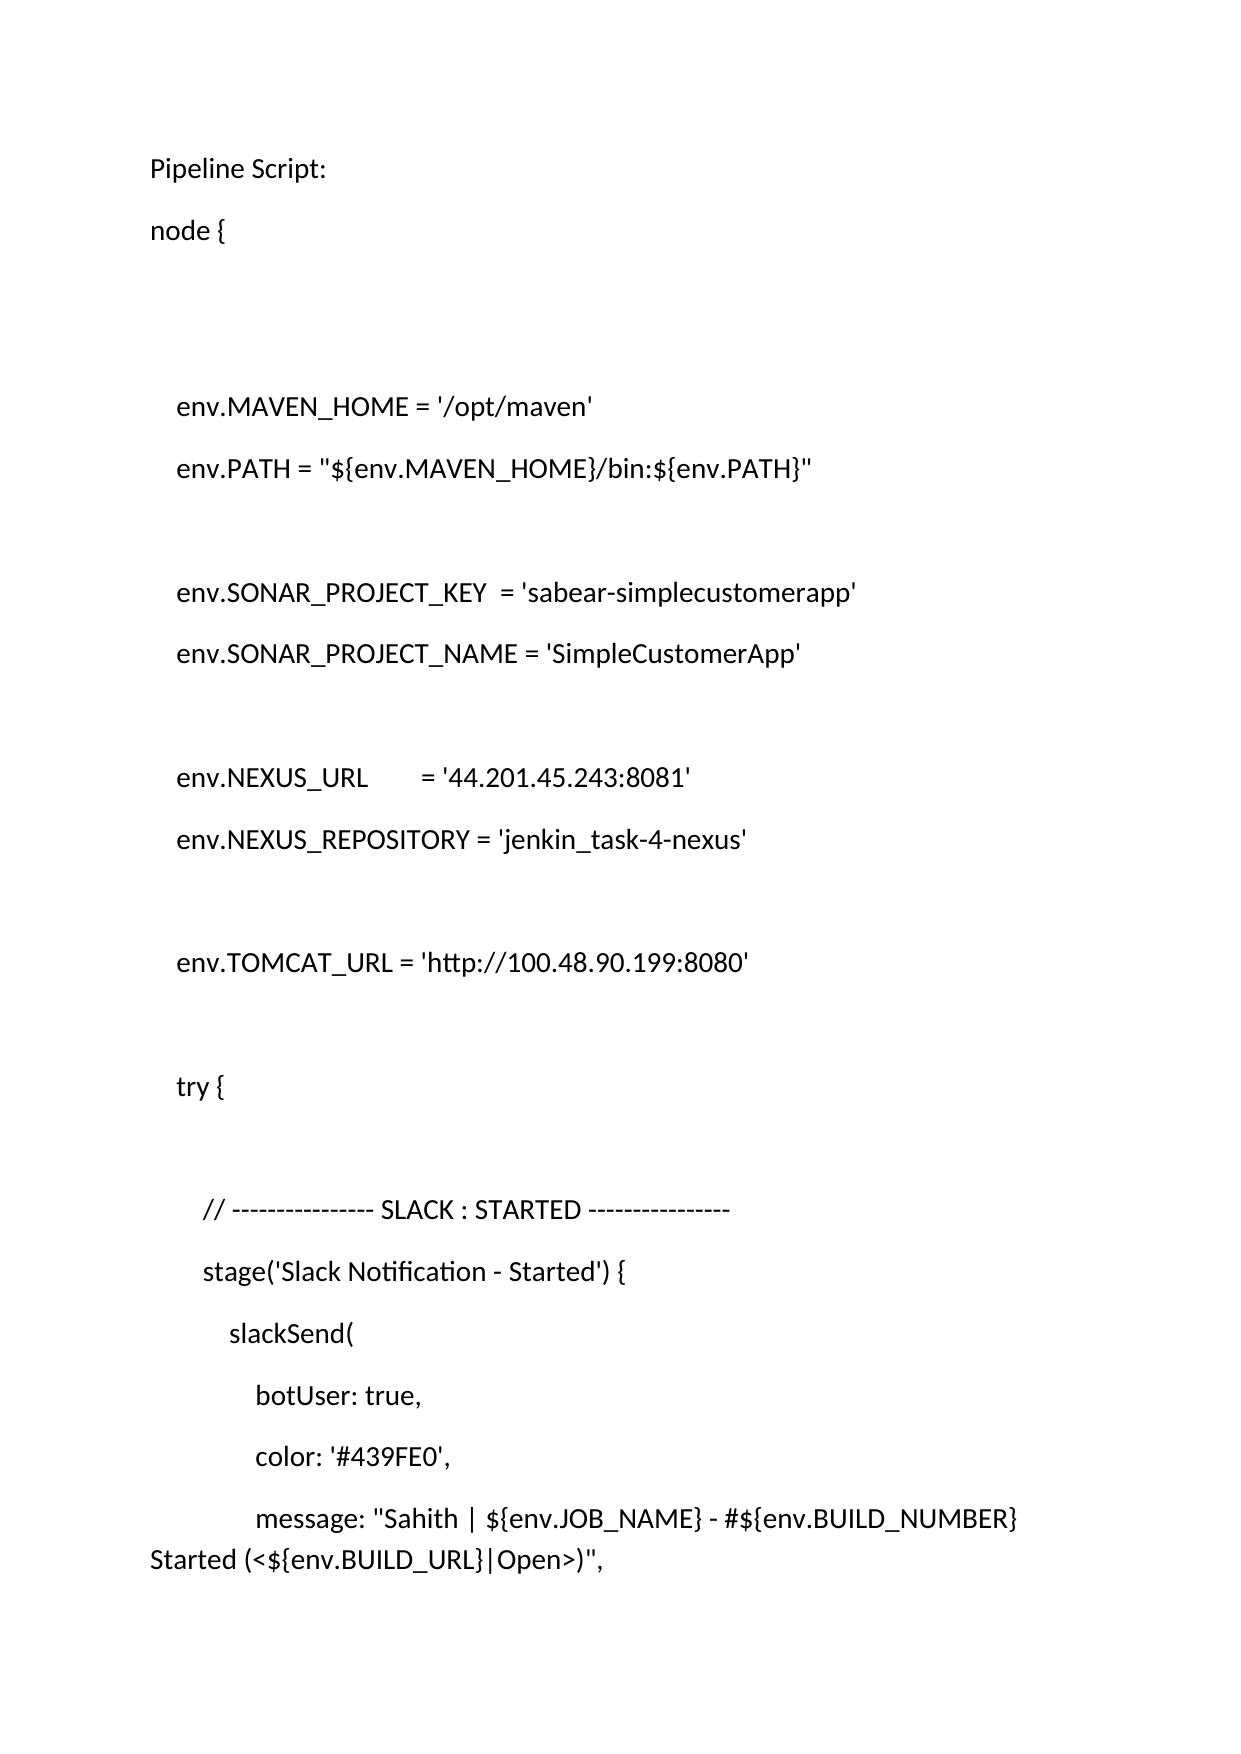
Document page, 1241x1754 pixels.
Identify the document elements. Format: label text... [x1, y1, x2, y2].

text message: "Sahith | ${env.JOB_NAME} - #${env.BUILD_NUMBER} Started (<${env.BUILD_URL}|Open>)", [150, 1500, 1090, 1577]
text stage('Slack Notification - Started') { [150, 1253, 1090, 1289]
text env.NEXUS_URL = '44.201.45.243:8081' [150, 759, 1090, 794]
text botUser: true, [150, 1377, 1090, 1412]
text env.PATH = "${env.MAVEN_HOME}/bin:${env.PATH}" [150, 450, 1090, 486]
text env.NEXUS_REPOSITORY = 'jenkin_task-4-nexus' [150, 821, 1090, 856]
text env.MAVEN_HOME = '/opt/maven' [150, 388, 1090, 424]
text color: '#439FE0', [150, 1438, 1090, 1474]
text env.SONAR_PROJECT_NAME = 'SimpleCustomerApp' [150, 635, 1090, 671]
text Pipeline Script: [150, 150, 1090, 186]
text // ---------------- SLACK : STARTED ---------------- [150, 1191, 1090, 1227]
text env.TOMCAT_URL = 'http://100.48.90.199:8080' [150, 944, 1090, 980]
text try { [150, 1068, 1090, 1103]
text node { [150, 212, 1090, 247]
text env.SONAR_PROJECT_KEY = 'sabear-simplecustomerapp' [150, 574, 1090, 609]
text slackSend( [150, 1315, 1090, 1351]
